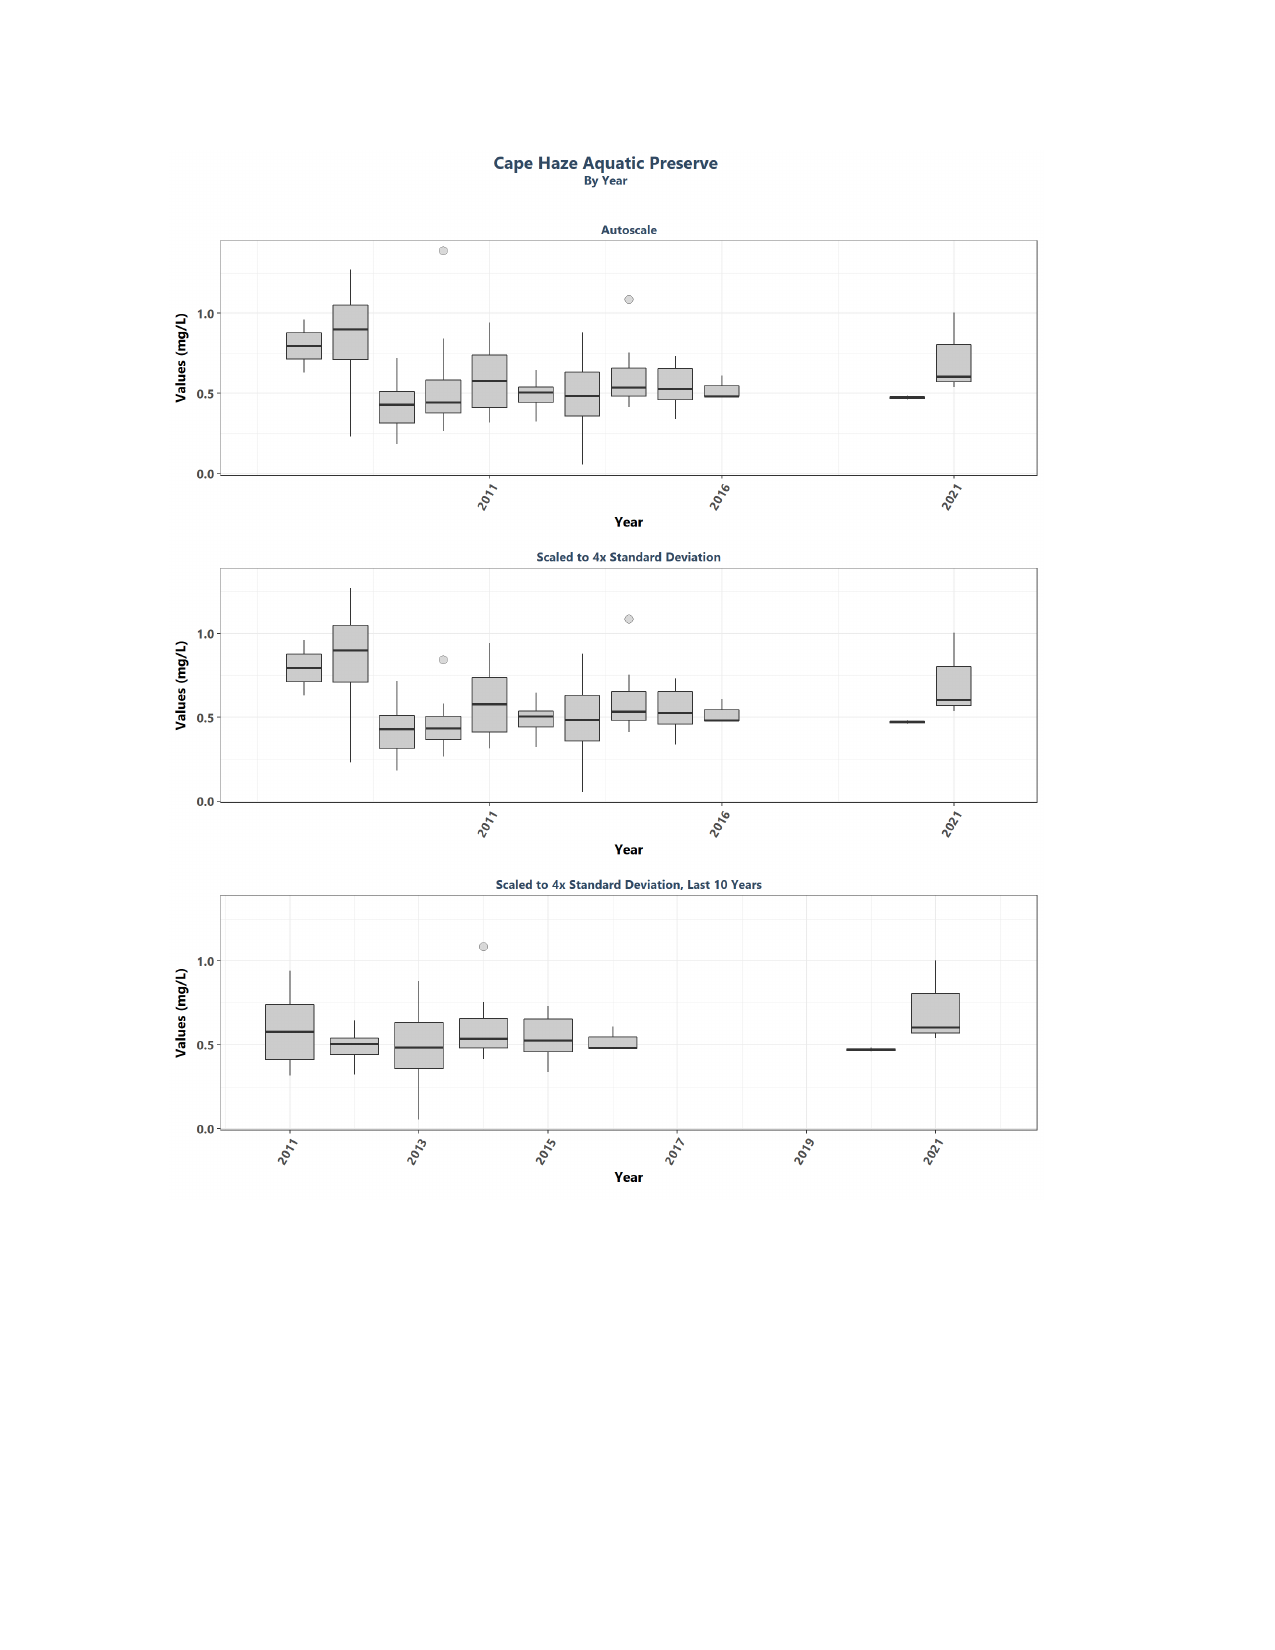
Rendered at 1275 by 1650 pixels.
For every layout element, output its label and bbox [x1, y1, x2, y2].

picture [168, 150, 1044, 1200]
